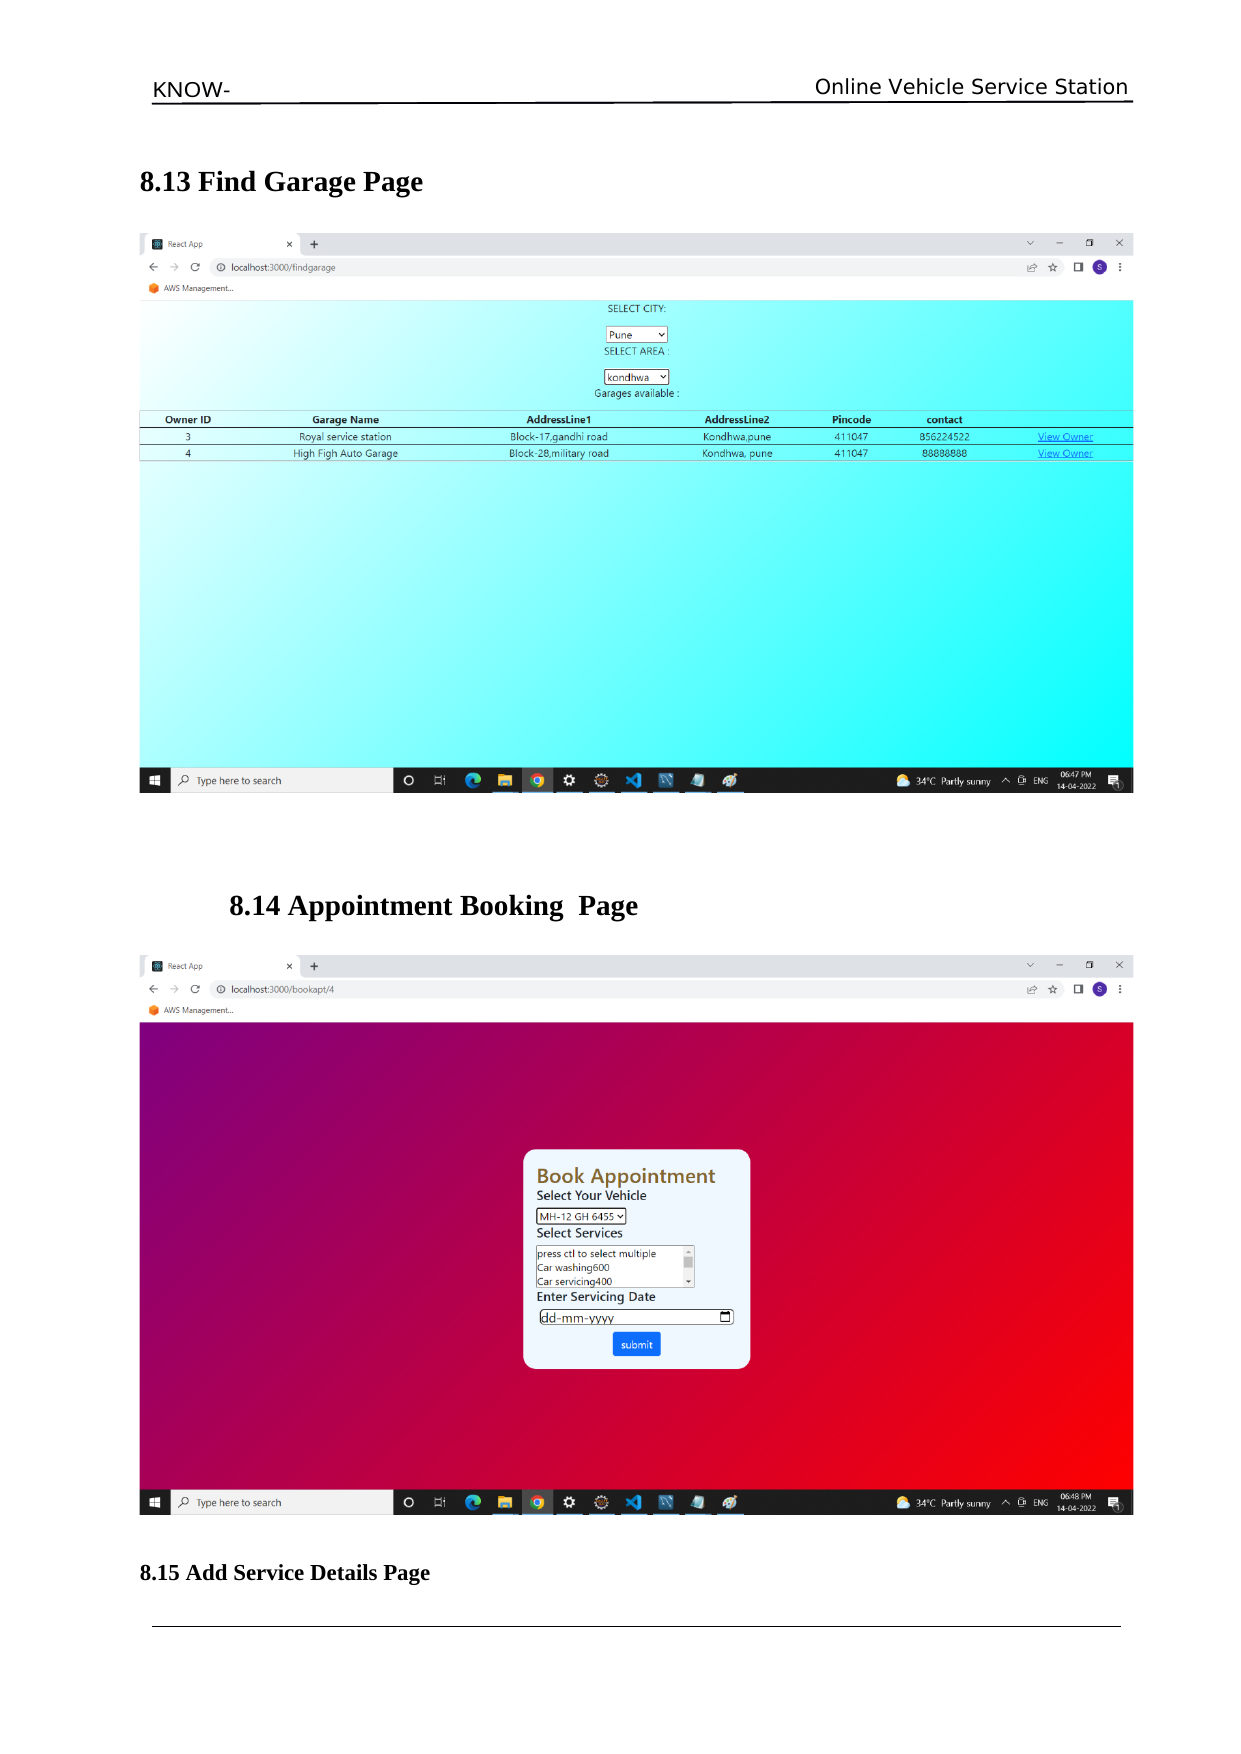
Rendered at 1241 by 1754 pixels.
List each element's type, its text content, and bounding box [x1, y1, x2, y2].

text 8.15 Add Service Details Page [139, 1559, 1134, 1586]
picture [139, 233, 1134, 793]
text 8.13 Find Garage Page [139, 164, 1134, 197]
picture [139, 955, 1134, 1515]
text 8.14 Appointment Booking Page [139, 888, 1134, 922]
